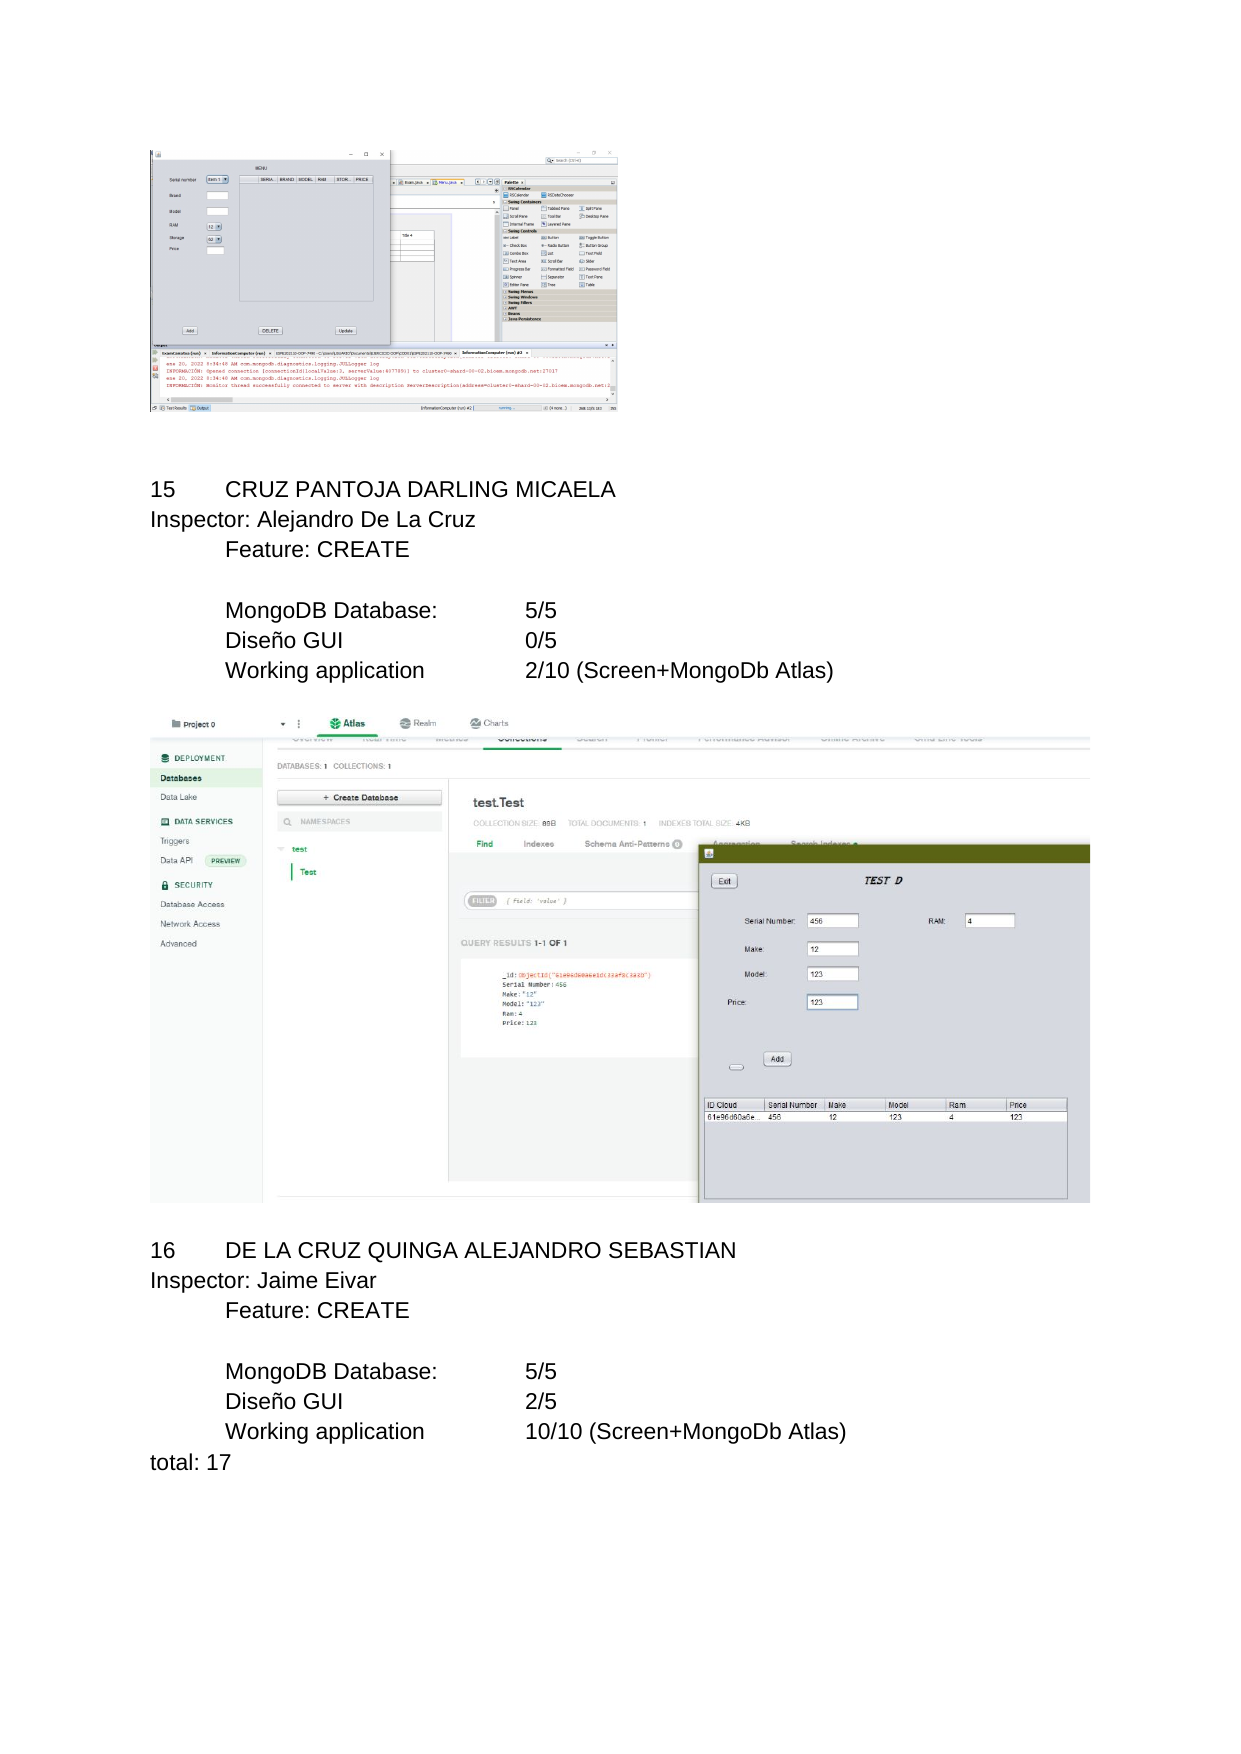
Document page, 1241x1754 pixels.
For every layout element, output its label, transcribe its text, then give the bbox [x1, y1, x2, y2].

text Diseño GUI 2/5 [150, 1388, 1090, 1414]
text Working application 10/10 (Screen+MongoDb Atlas) total: 17 [150, 1418, 1090, 1475]
text Inspector: Alejandro De La Cruz [150, 506, 1090, 532]
text Working application 2/10 (Screen+MongoDb Atlas) [150, 657, 1090, 683]
text Feature: CREATE [150, 536, 1090, 563]
text 15 CRUZ PANTOJA DARLING MICAELA [150, 476, 1090, 502]
text MongoDB Database: 5/5 [150, 1358, 1090, 1384]
text 16 DE LA CRUZ QUINGA ALEJANDRO SEBASTIAN [150, 1237, 1090, 1263]
picture [150, 717, 1091, 1203]
text Inspector: Jaime Eivar [150, 1267, 1090, 1293]
picture [150, 150, 618, 412]
text Diseño GUI 0/5 [150, 627, 1090, 653]
text Feature: CREATE [150, 1297, 1090, 1324]
text MongoDB Database: 5/5 [150, 597, 1090, 623]
